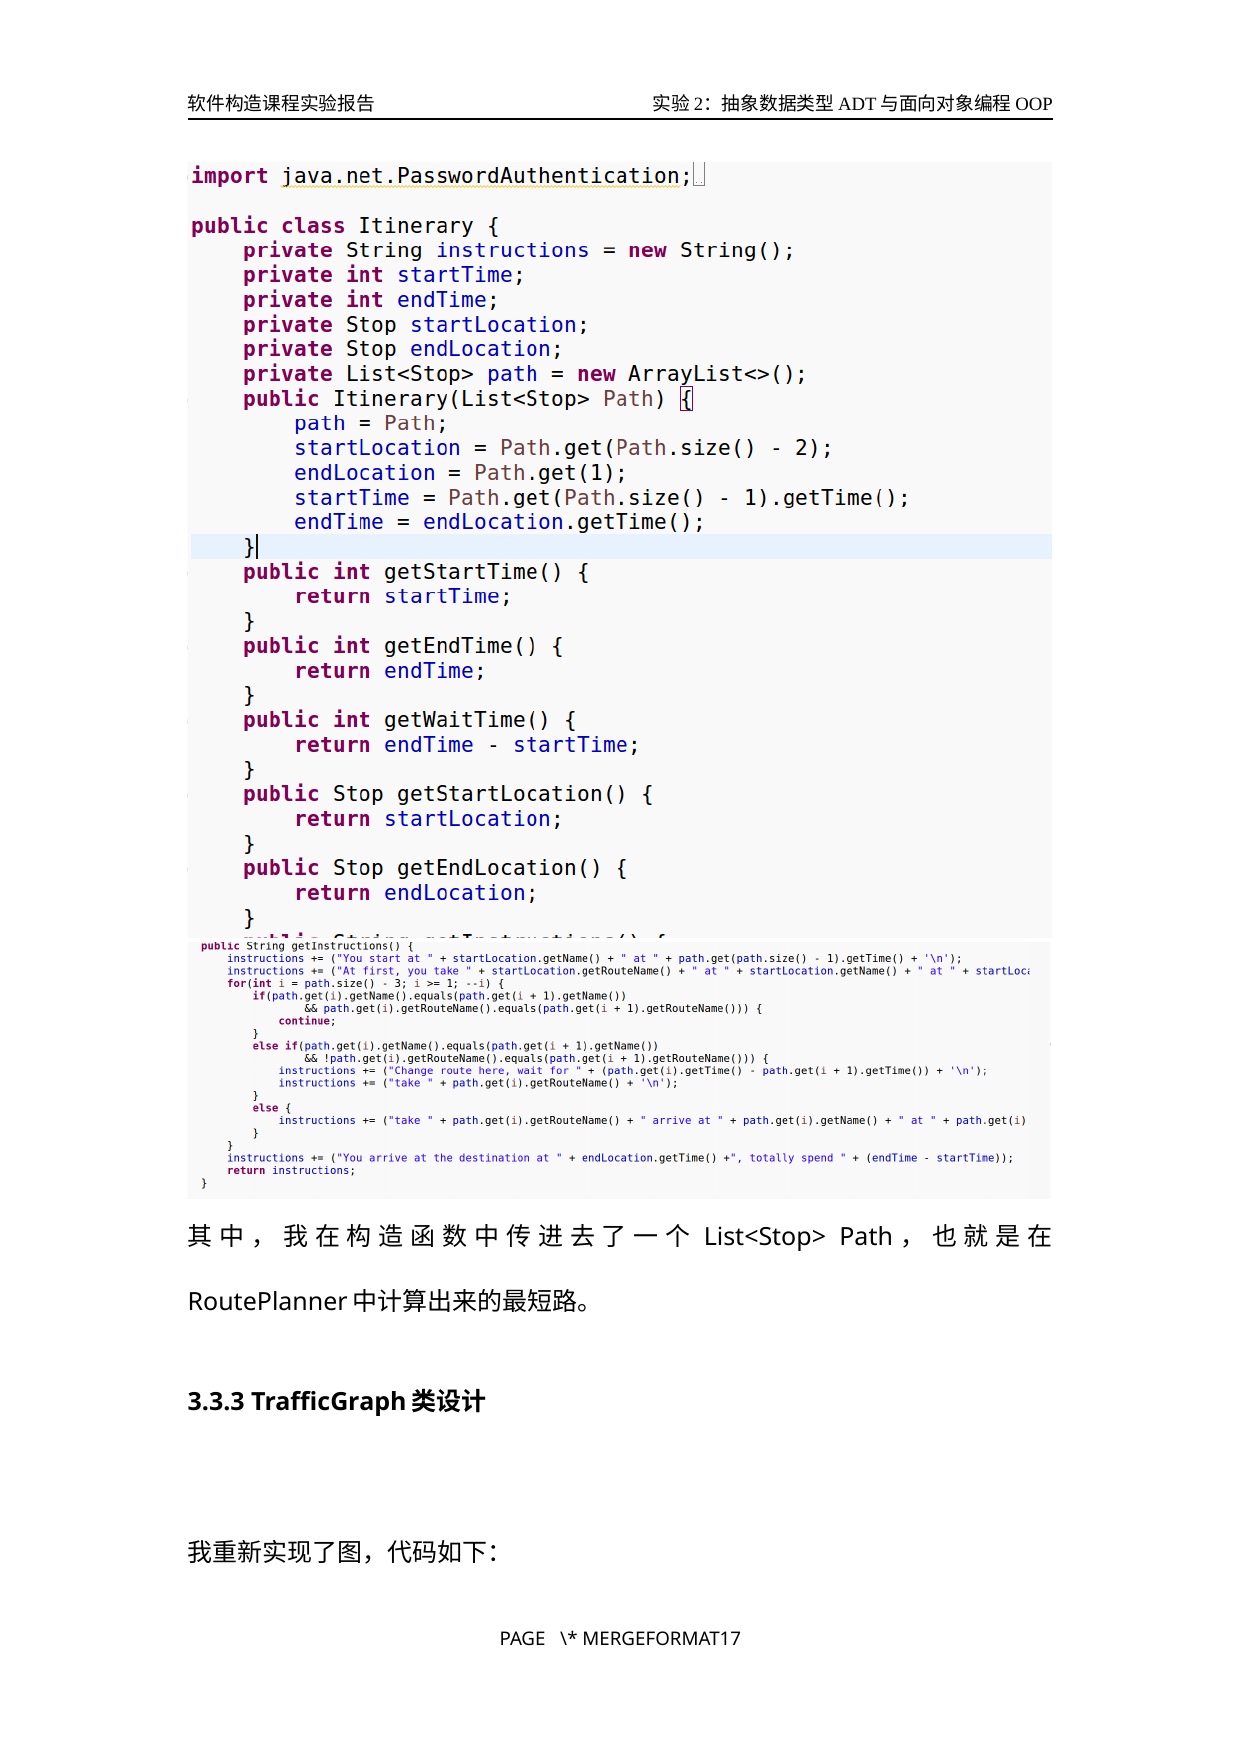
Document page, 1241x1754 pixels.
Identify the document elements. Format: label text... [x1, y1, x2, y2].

subtitle 3.3.3 TrafficGraph类设计 [187, 1367, 1053, 1432]
text 我重新实现了图，代码如下： [187, 1518, 1053, 1583]
picture [187, 162, 1053, 938]
picture [187, 942, 1051, 1199]
text 其中，我在构造函数中传进去了一个List<Stop> Path，也就是在RoutePlanner中计算出来的最短路。 [187, 1202, 1053, 1332]
